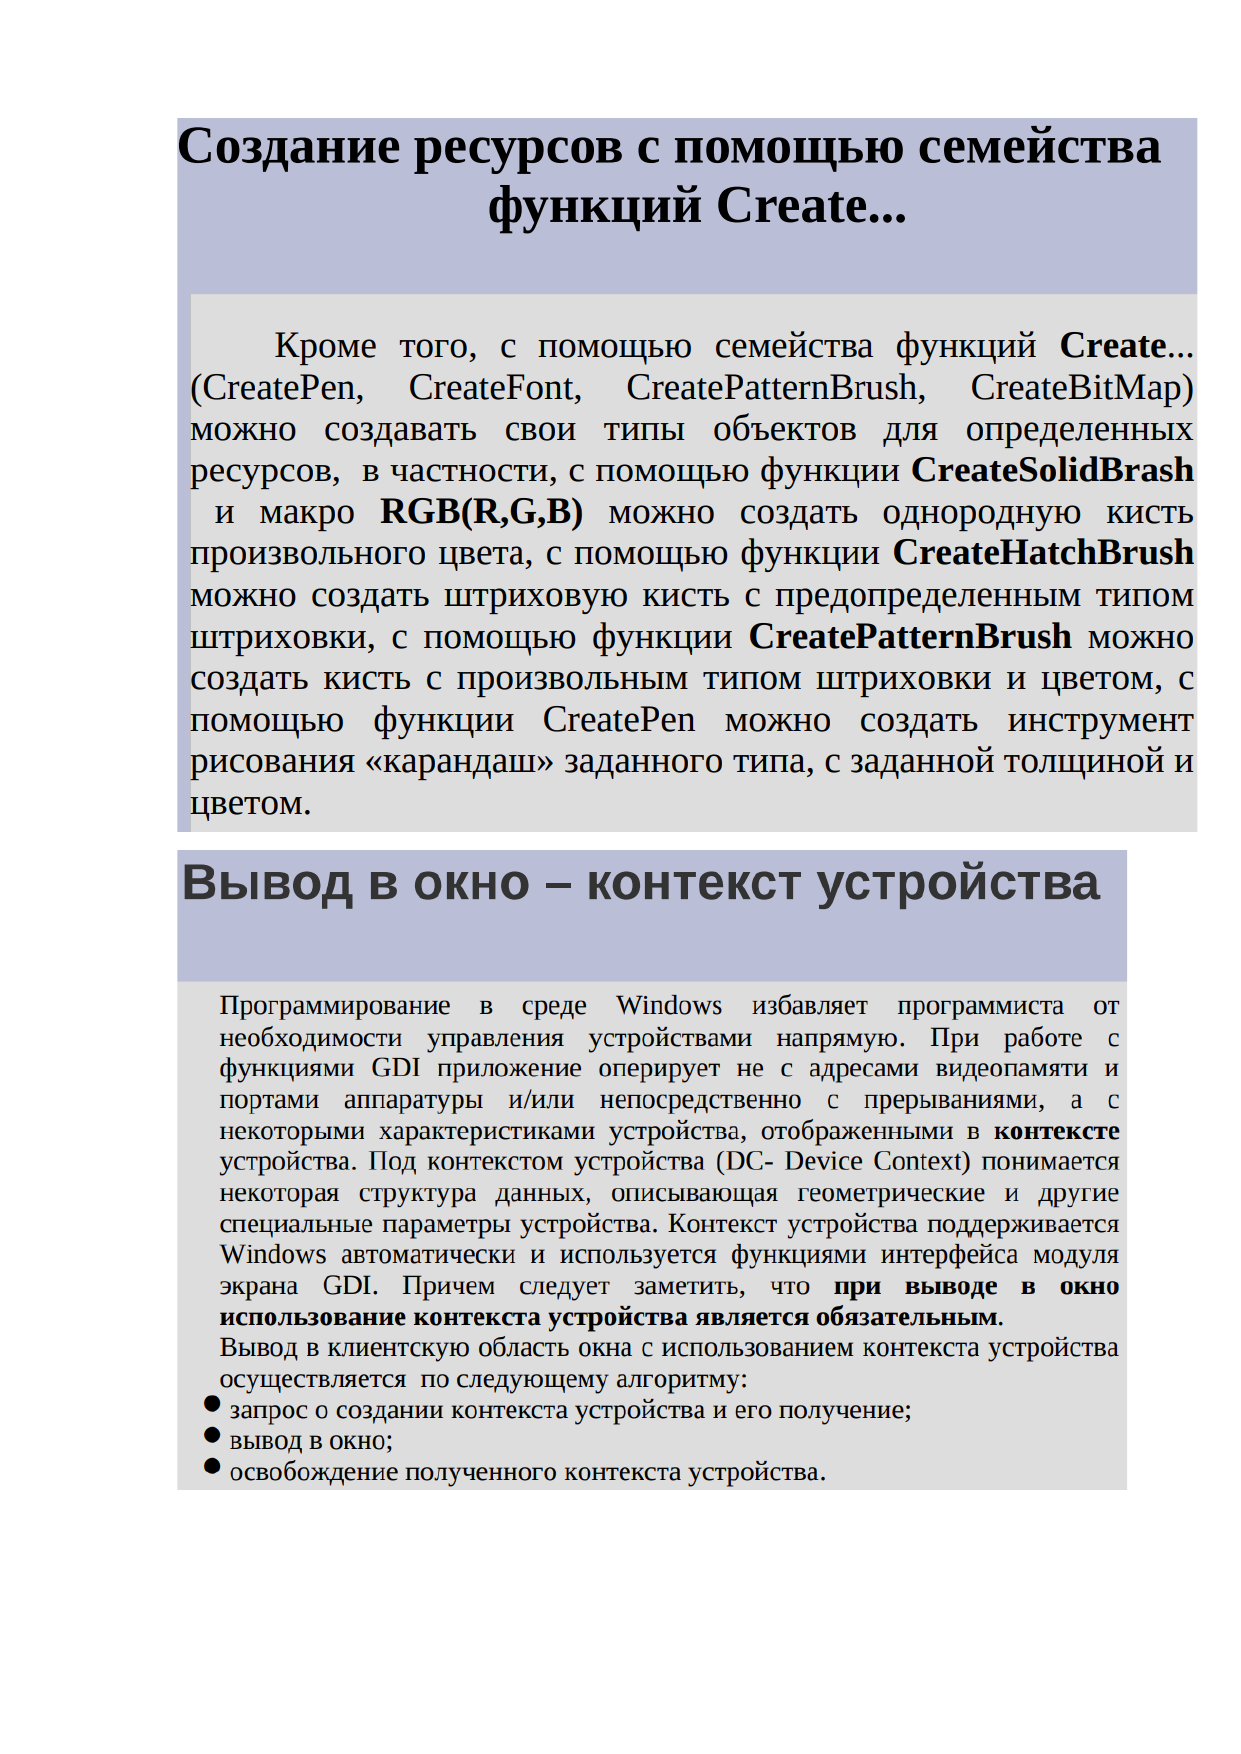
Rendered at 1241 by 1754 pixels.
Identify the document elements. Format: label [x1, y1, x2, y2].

picture [177, 118, 1198, 832]
picture [177, 850, 1128, 1490]
